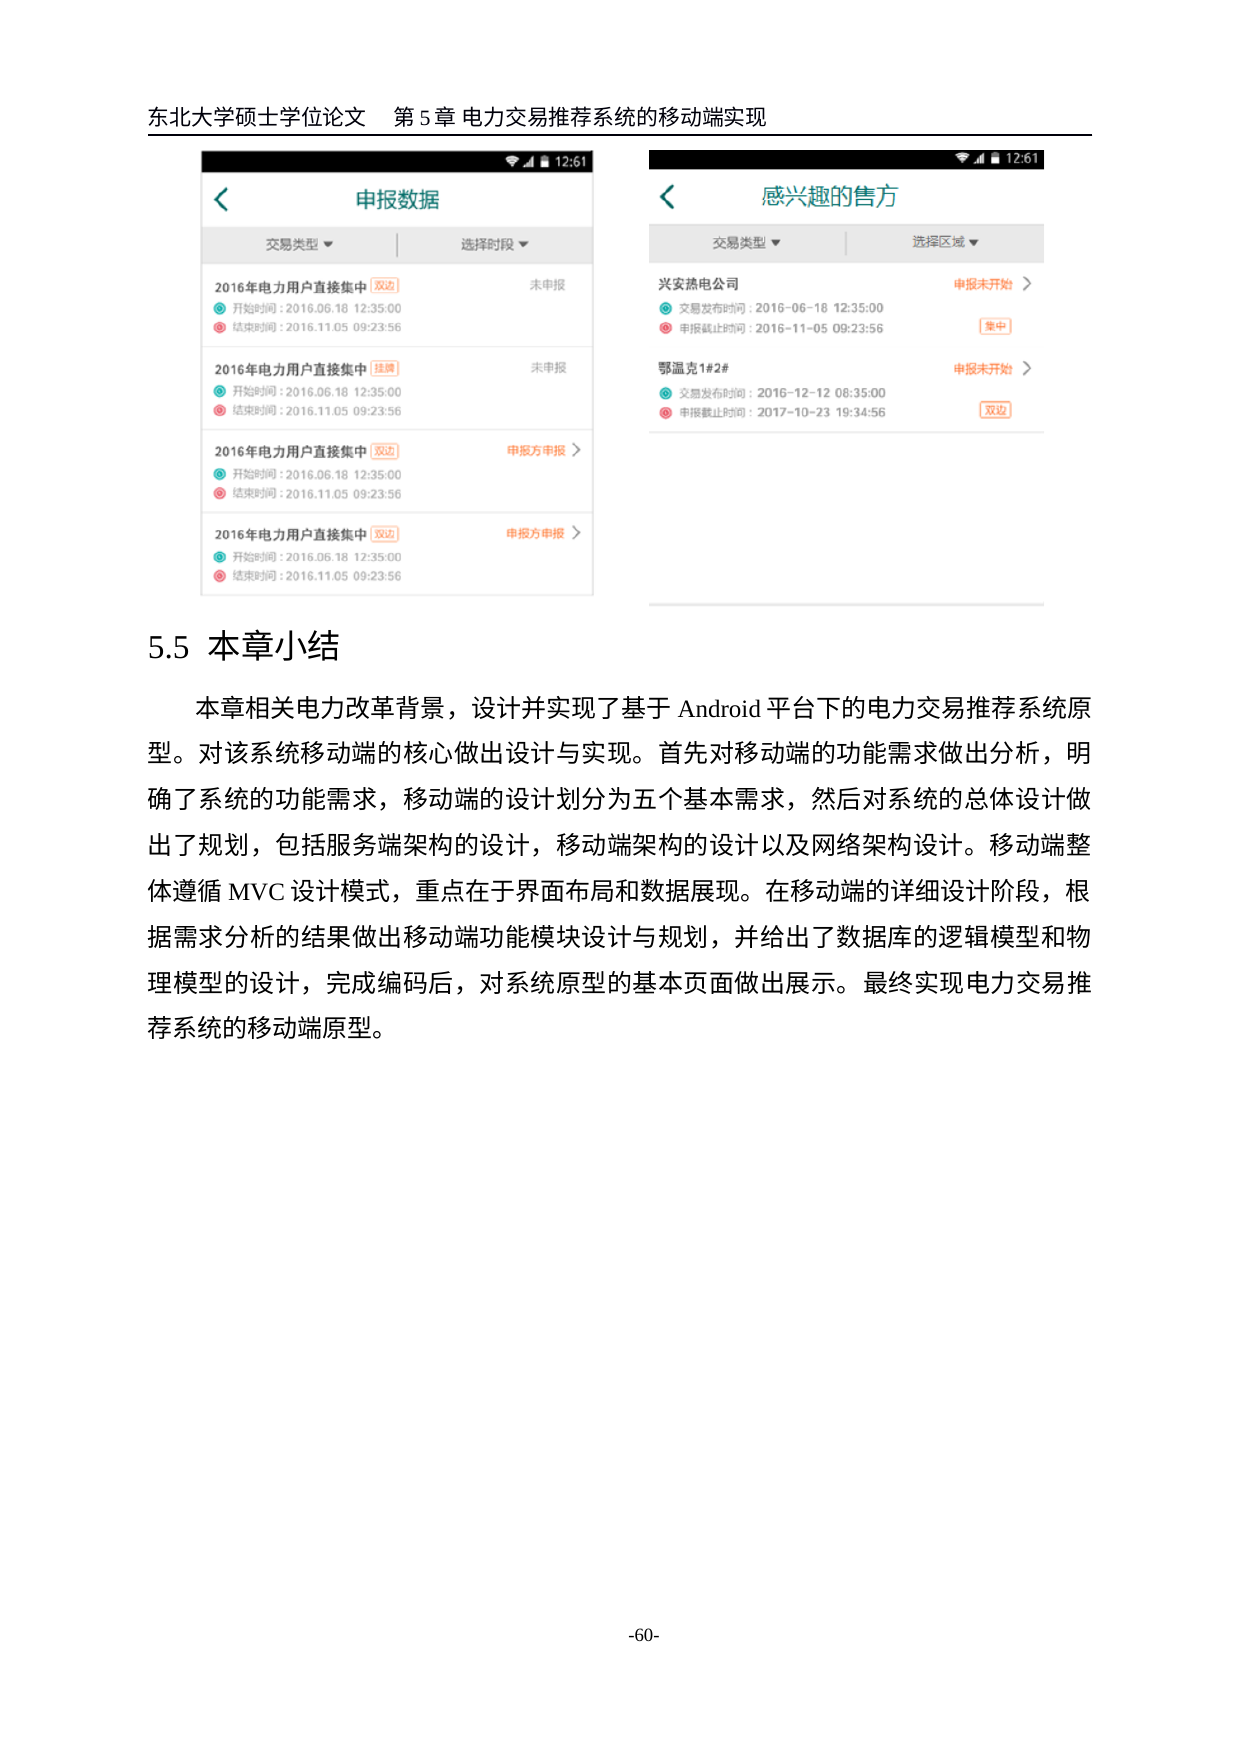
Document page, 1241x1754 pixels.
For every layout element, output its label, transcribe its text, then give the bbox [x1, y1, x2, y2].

text 本章相关电力改革背景，设计并实现了基于Android平台下的电力交易推荐系统原型。对该系统移动端的核心做出设计与实现。首先对移动端的功能需求做出分析，明确了系统的功能需求，移动端的设计划分为五个基本需求，然后对系统的总体设计做出了规划，包括服务端架构的设计，移动端架构的设计以及网络架构设计。移动端整体遵循MVC设计模式，重点在于界面布局和数据展现。在移动端的详细设计阶段，根据需求分析的结果做出移动端功能模块设计与规划，并给出了数据库的逻辑模型和物理模型的设计，完成编码后，对系统原型的基本页面做出展示。最终实现电力交易推荐系统的移动端原型。 [148, 680, 1092, 1047]
subtitle 本章小结 [148, 619, 1092, 668]
